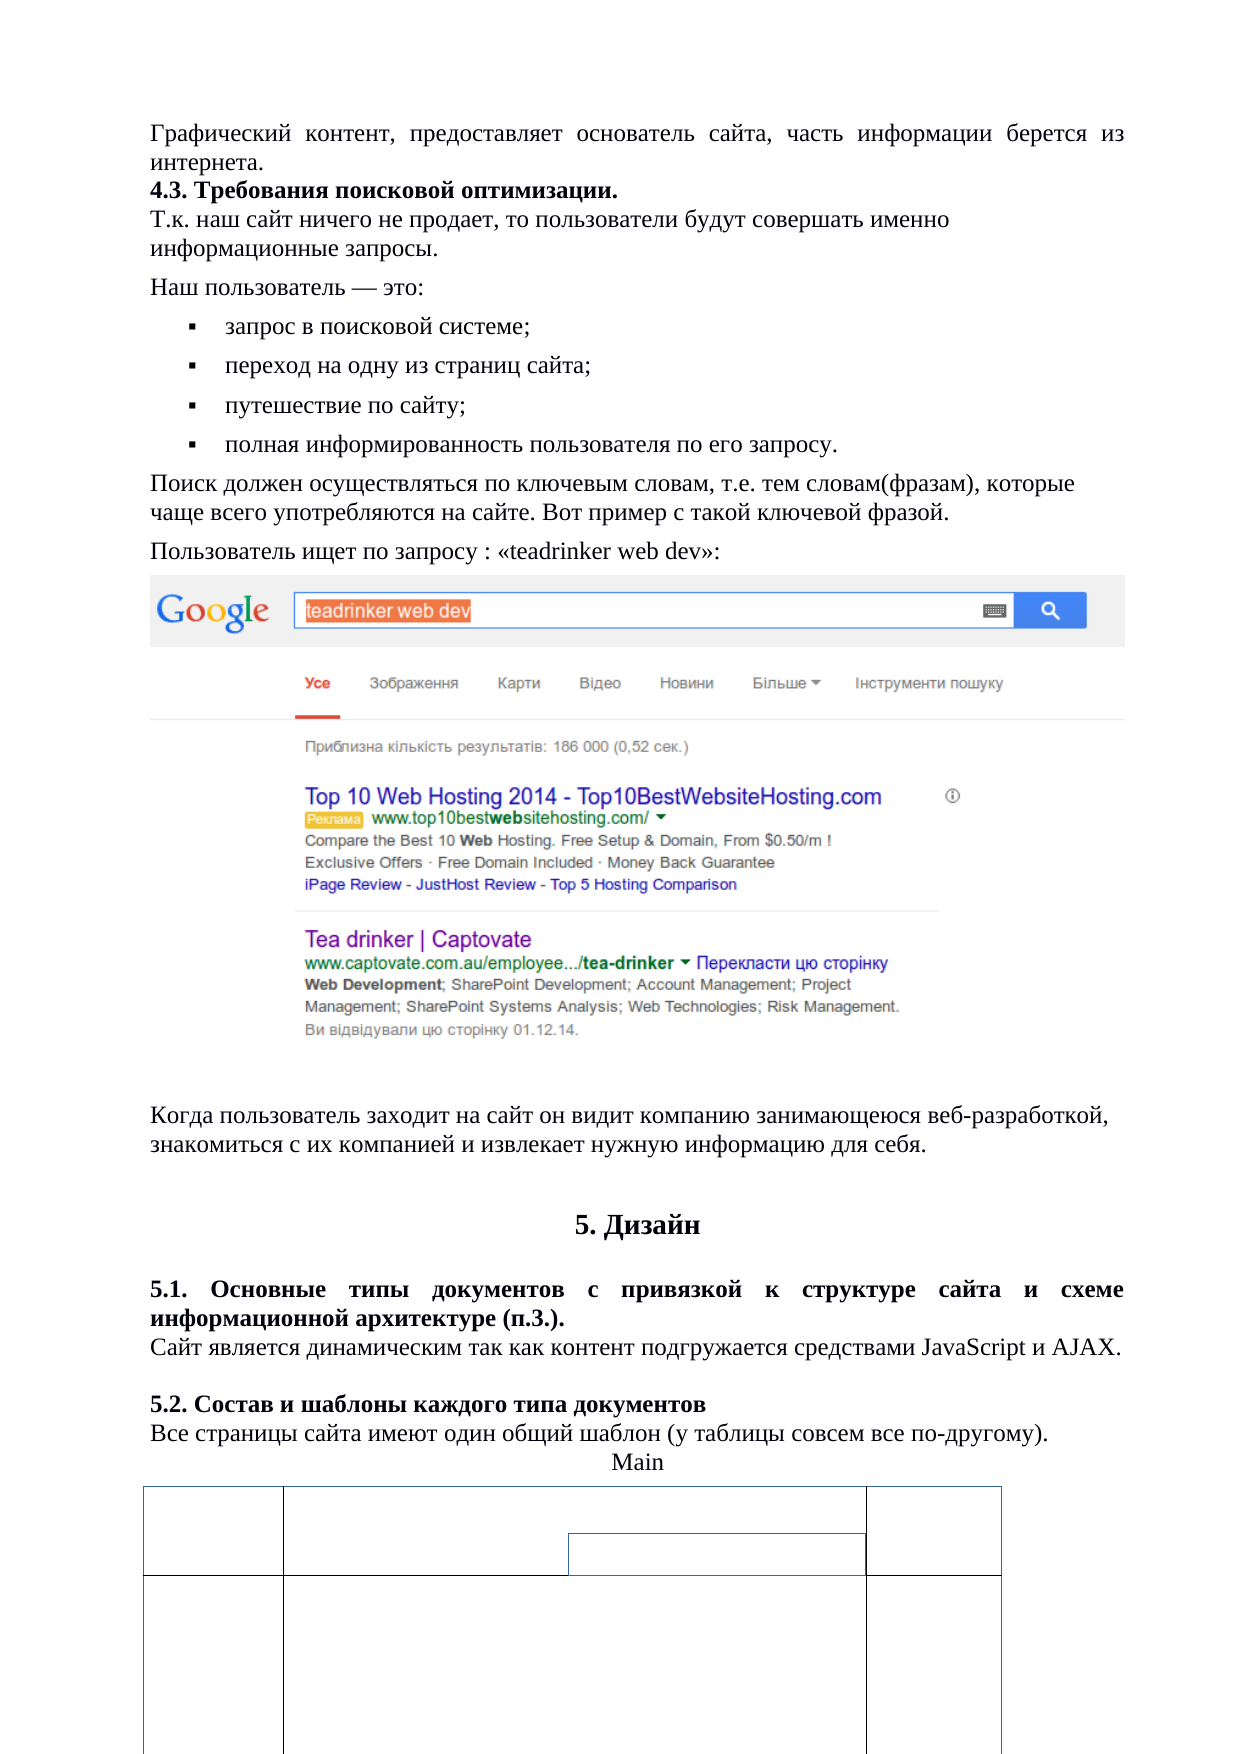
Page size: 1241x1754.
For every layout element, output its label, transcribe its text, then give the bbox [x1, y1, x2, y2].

list путешествие по сайту; [187, 390, 1125, 418]
text Наш пользователь — это: [150, 272, 1125, 301]
text Графический контент, предоставляет основатель сайта, часть информации берется из интернета. [150, 118, 1125, 176]
text 5. Дизайн [150, 1207, 1125, 1241]
list запрос в поисковой системе; [187, 311, 1125, 340]
text Все страницы сайта имеют один общий шаблон (у таблицы совсем все по-другому). [150, 1418, 1125, 1447]
picture [150, 575, 1125, 1051]
text Main [150, 1447, 1125, 1476]
text 5.1. Основные типы документов с привязкой к структуре сайта и схеме информационной архитектуре (п.3.). [150, 1274, 1125, 1332]
text Поиск должен осуществляться по ключевым словам, т.е. тем словам(фразам), которые чаще всего употребляются на сайте. Вот пример с такой ключевой фразой. [150, 468, 1125, 526]
list переход на одну из страниц сайта; [187, 351, 1125, 379]
text Сайт является динамическим так как контент подгружается средствами JavaScript и AJAX. [150, 1332, 1125, 1361]
list полная информированность пользователя по его запросу. [187, 429, 1125, 458]
text Когда пользователь заходит на сайт он видит компанию занимающеюся веб-разработкой, знакомиться с их компанией и извлекает нужную информацию для себя. [150, 1100, 1125, 1158]
text 5.2. Состав и шаблоны каждого типа документов [150, 1389, 1125, 1418]
text 4.3. Требования поисковой оптимизации. [150, 176, 1125, 204]
text Т.к. наш сайт ничего не продает, то пользователи будут совершать именно информационные запросы. [150, 204, 1125, 262]
text Пользователь ищет по запросу : «teadrinker web dev»: [150, 536, 1125, 565]
